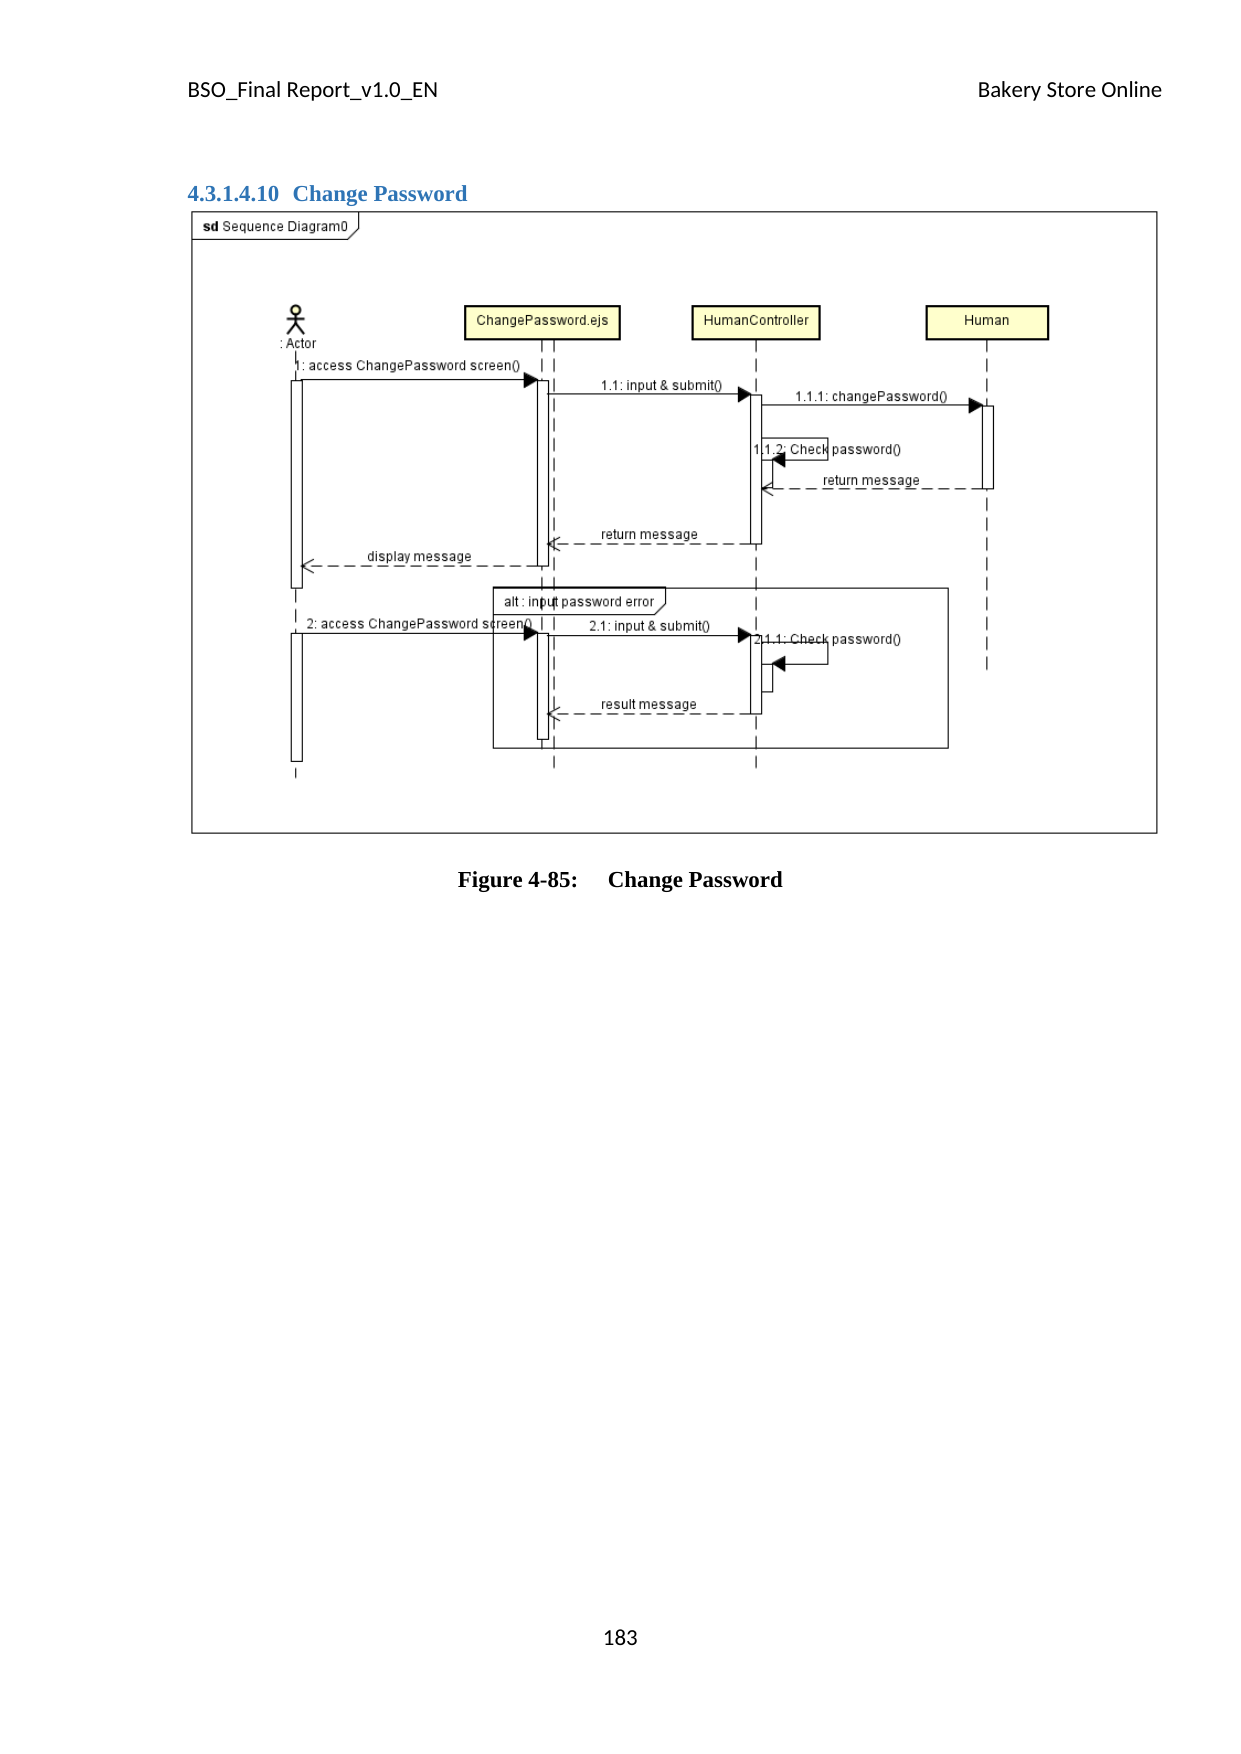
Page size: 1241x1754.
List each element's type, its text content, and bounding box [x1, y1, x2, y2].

text Change Password [187, 866, 1053, 892]
picture [187, 208, 1163, 847]
subtitle Change Password [187, 180, 1053, 206]
